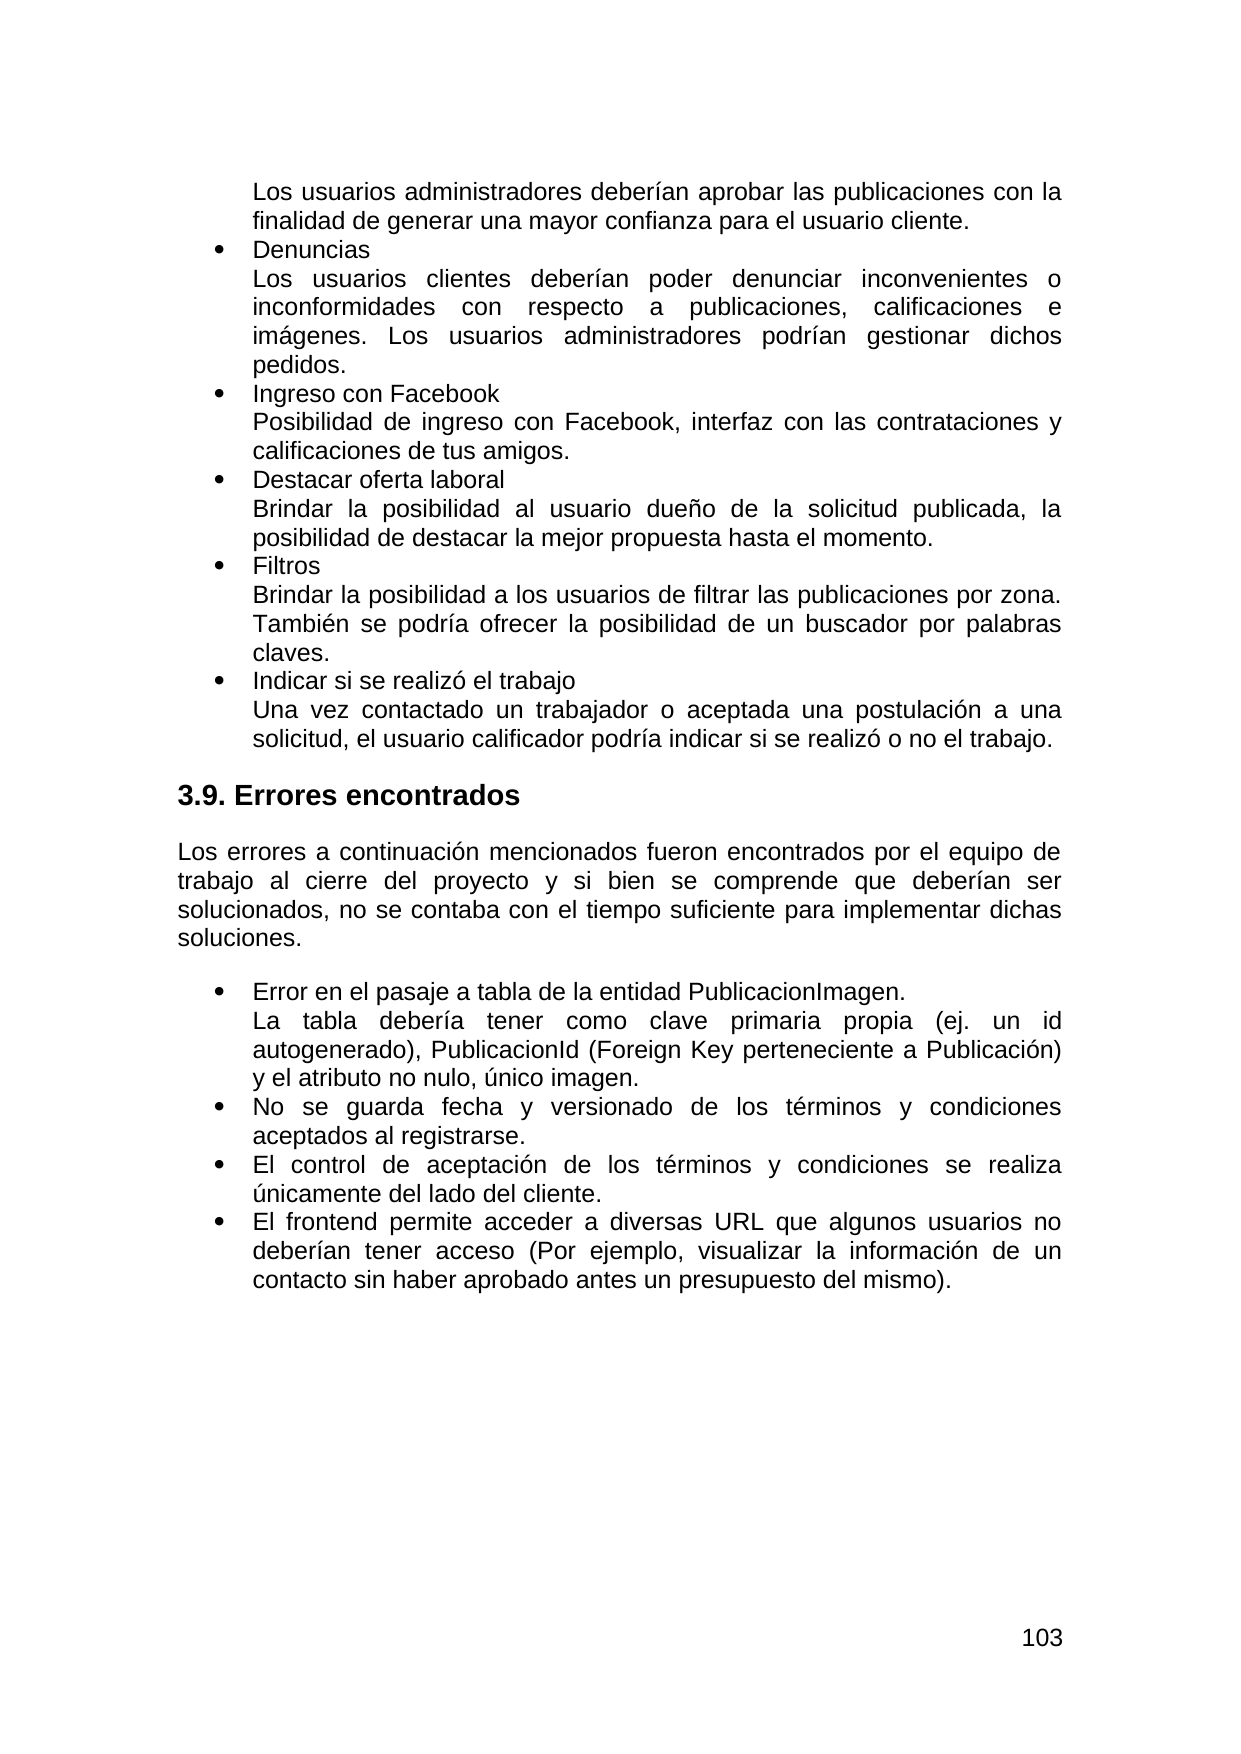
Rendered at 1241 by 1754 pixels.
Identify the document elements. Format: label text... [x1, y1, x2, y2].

text 3.9. Errores encontrados [177, 778, 1063, 811]
list Posibilidad de ingreso con Facebook, interfaz con las contrataciones y calificaciones de tus amigos. [252, 407, 1063, 465]
list Brindar la posibilidad a los usuarios de filtrar las publicaciones por zona. También se podría ofrecer la posibilidad de un buscador por palabras claves. [252, 580, 1063, 666]
list No se guarda fecha y versionado de los términos y condiciones aceptados al registrarse. [215, 1092, 1063, 1150]
list Los usuarios clientes deberían poder denunciar inconvenientes o inconformidades con respecto a publicaciones, calificaciones e imágenes. Los usuarios administradores podrían gestionar dichos pedidos. [252, 263, 1063, 378]
list Los usuarios administradores deberían aprobar las publicaciones con la finalidad de generar una mayor confianza para el usuario cliente. [252, 177, 1063, 235]
text Los errores a continuación mencionados fueron encontrados por el equipo de trabajo al cierre del proyecto y si bien se comprende que deberían ser solucionados, no se contaba con el tiempo suficiente para implementar dichas soluciones. [177, 837, 1063, 952]
list El control de aceptación de los términos y condiciones se realiza únicamente del lado del cliente. [215, 1150, 1063, 1207]
list La tabla debería tener como clave primaria propia (ej. un id autogenerado), PublicacionId (Foreign Key perteneciente a Publicación) y el atributo no nulo, único imagen. [252, 1006, 1063, 1092]
list El frontend permite acceder a diversas URL que algunos usuarios no deberían tener acceso (Por ejemplo, visualizar la información de un contacto sin haber aprobado antes un presupuesto del mismo). [215, 1207, 1063, 1294]
list Una vez contactado un trabajador o aceptada una postulación a una solicitud, el usuario calificador podría indicar si se realizó o no el trabajo. [252, 695, 1063, 753]
list Denuncias [215, 235, 1063, 263]
list Filtros [215, 551, 1063, 580]
list Indicar si se realizó el trabajo [215, 666, 1063, 695]
list Ingreso con Facebook [215, 378, 1063, 407]
list Destacar oferta laboral [215, 465, 1063, 494]
list Error en el pasaje a tabla de la entidad PublicacionImagen. [215, 977, 1063, 1006]
list Brindar la posibilidad al usuario dueño de la solicitud publicada, la posibilidad de destacar la mejor propuesta hasta el momento. [252, 494, 1063, 551]
